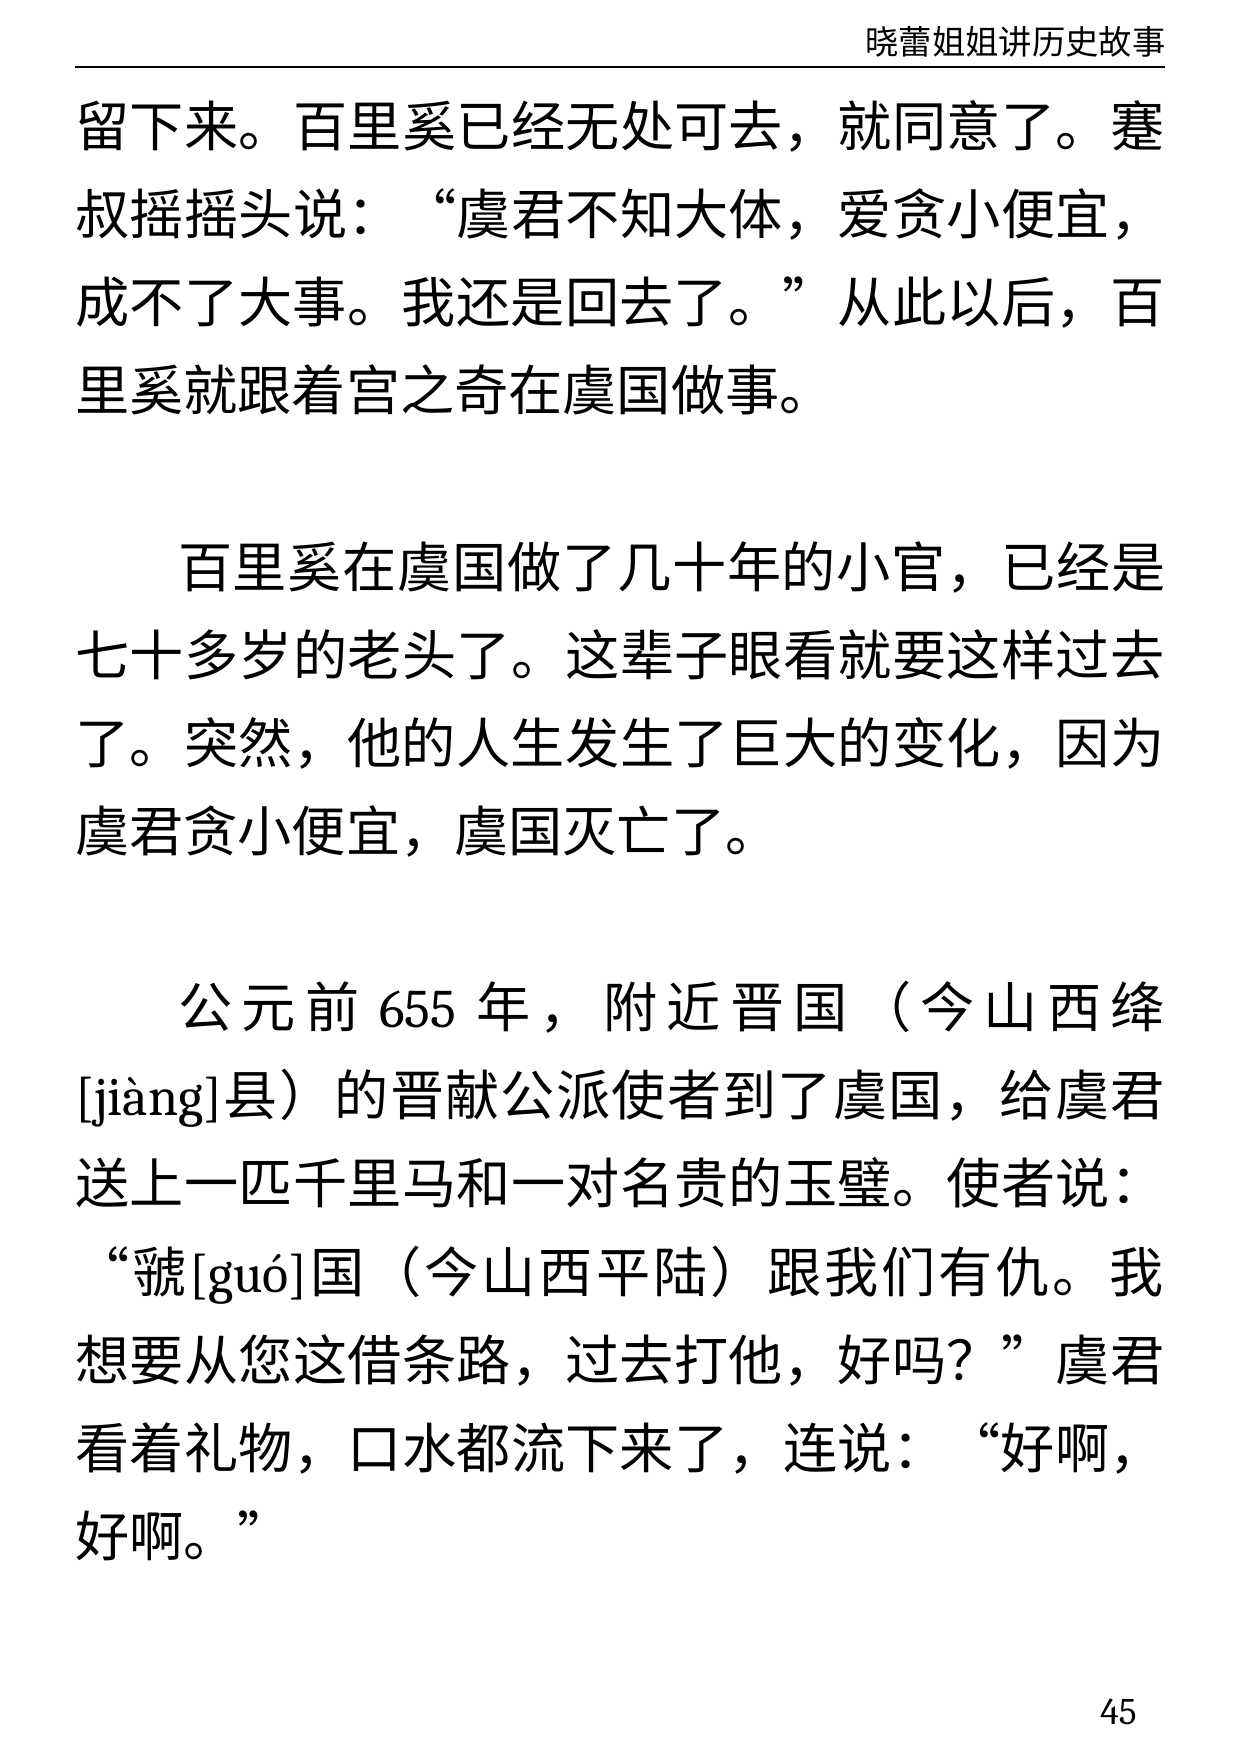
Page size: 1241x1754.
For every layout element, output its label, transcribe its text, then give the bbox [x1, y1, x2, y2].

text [75, 79, 1165, 431]
text 百里奚在虞国做了几十年的小官，已经是七十多岁的老头了。这辈子眼看就要这样过去了。突然，他的人生发生了巨大的变化，因为虞君贪小便宜，虞国灭亡了。 [75, 519, 1165, 872]
text 公元前655年，附近晋国（今山西绛[jiàng]县）的晋献公派使者到了虞国，给虞君送上一匹千里马和一对名贵的玉璧。使者说：“虢[guó]国（今山西平陆）跟我们有仇。我想要从您这借条路，过去打他，好吗？”虞君看着礼物，口水都流下来了，连说：“好啊，好啊。” [75, 960, 1165, 1577]
